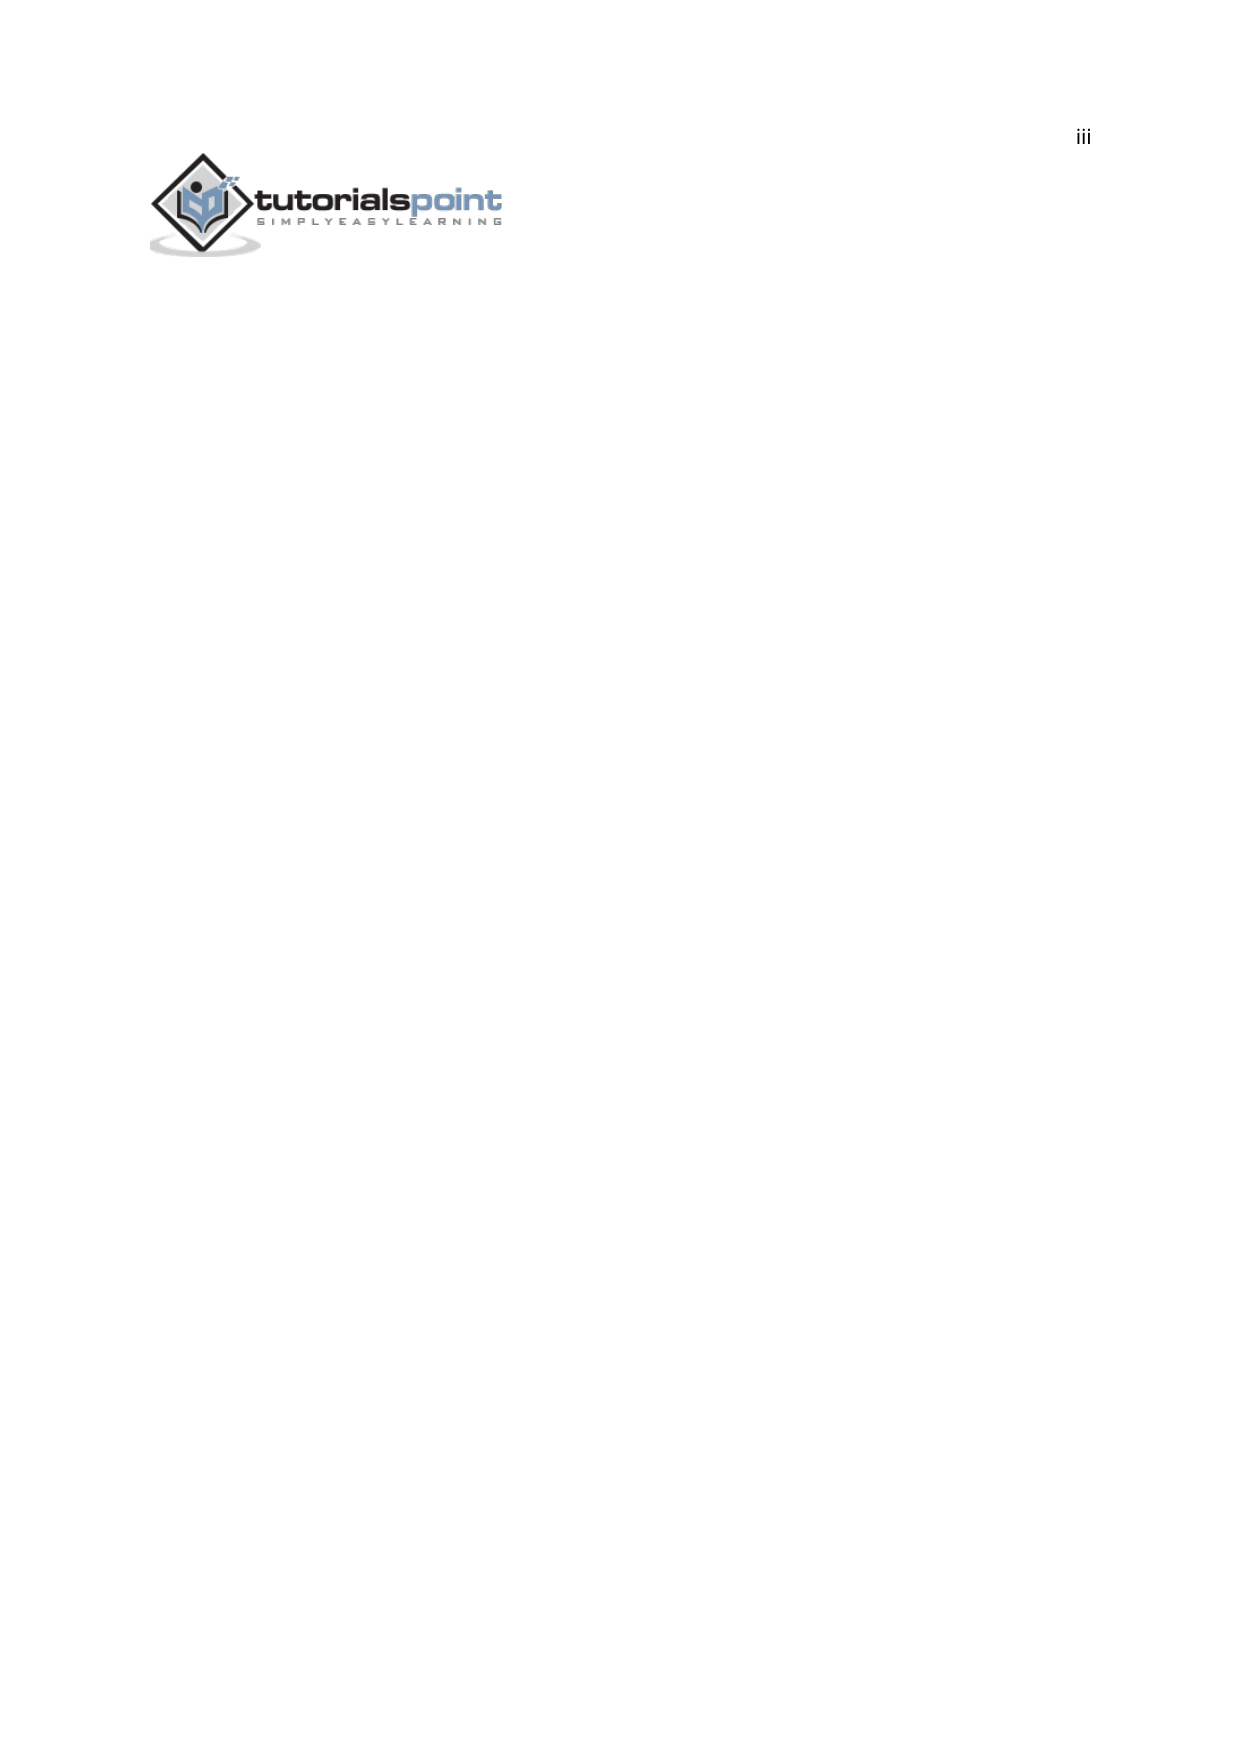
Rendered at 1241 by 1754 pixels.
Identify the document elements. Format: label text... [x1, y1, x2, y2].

text iii [150, 122, 1092, 150]
picture [150, 153, 502, 257]
